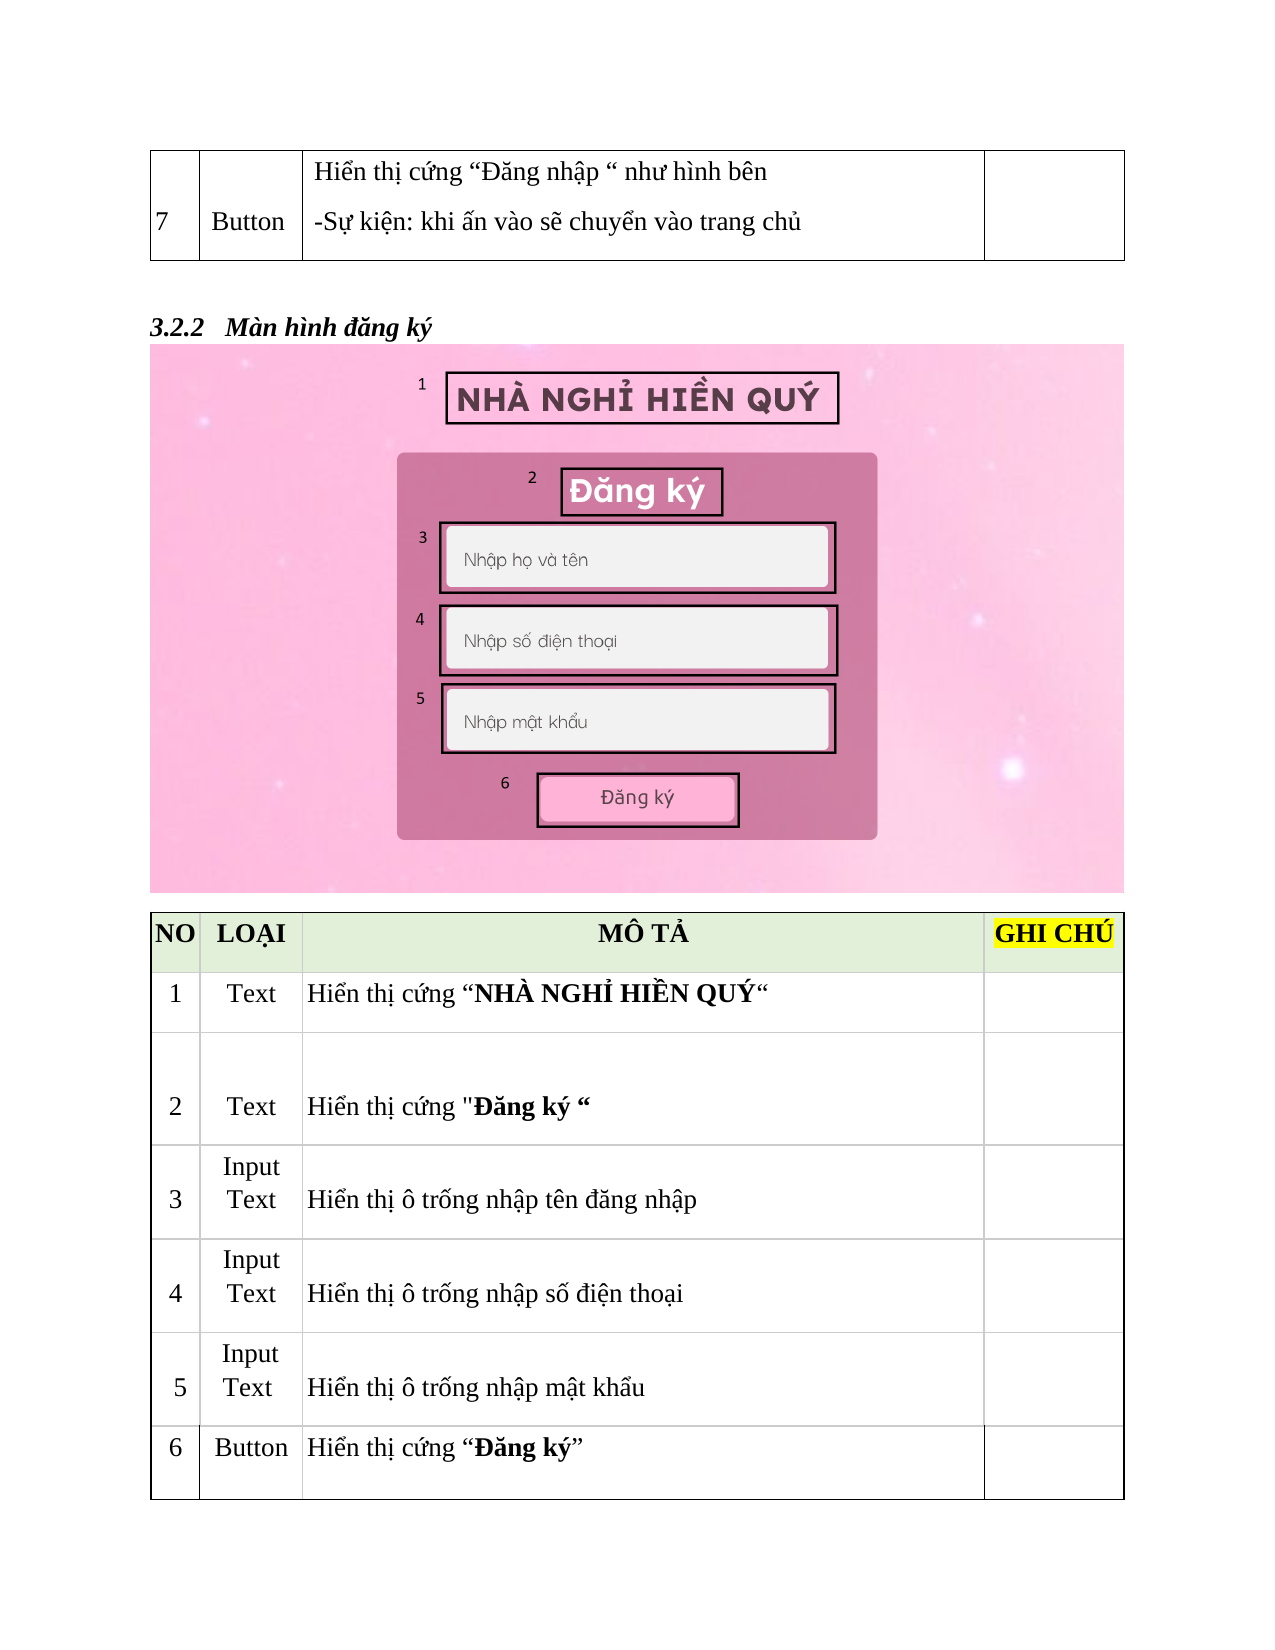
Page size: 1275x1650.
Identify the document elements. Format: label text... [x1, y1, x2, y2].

table_cell [985, 1033, 1123, 1144]
table_cell 7 [151, 151, 199, 260]
table_cell Input Text [201, 1146, 302, 1238]
table_cell Button [200, 1427, 302, 1499]
table_cell Hiển thị cứng “NHÀ NGHỈ HIỀN QUÝ“ [303, 973, 983, 1032]
table_cell 2 [152, 1033, 199, 1144]
table_cell Hiển thị ô trống nhập tên đăng nhập [303, 1146, 983, 1238]
table_cell [985, 1240, 1123, 1332]
table_cell 4 [152, 1240, 199, 1332]
table_header NO [152, 913, 199, 972]
table_cell Input Text [201, 1240, 302, 1332]
table_header MÔ TẢ [303, 913, 983, 972]
table_cell 6 [152, 1427, 199, 1499]
table_cell [985, 973, 1123, 1032]
subtitle Màn hình đăng ký [150, 311, 1125, 342]
picture [150, 344, 1124, 893]
table_cell 5 [152, 1333, 199, 1425]
table_cell Button [200, 151, 302, 260]
table_header LOẠI [201, 913, 302, 972]
table_cell Hiển thị cứng “Đăng nhập “ như hình bên -Sự kiện: khi ấn vào sẽ chuyển vào trang chủ [303, 151, 984, 260]
table_cell 3 [152, 1146, 199, 1238]
table_cell Text [201, 1033, 302, 1144]
table_header GHI CHÚ [985, 913, 1123, 972]
table_cell [985, 1427, 1123, 1499]
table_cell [303, 1427, 984, 1499]
table_cell Text [201, 973, 302, 1032]
table_cell Hiển thị cứng "Đăng ký “ [303, 1033, 983, 1144]
table_cell [985, 1146, 1123, 1238]
table_cell [985, 1333, 1123, 1425]
table_cell [985, 151, 1124, 260]
table_cell Hiển thị ô trống nhập mật khẩu [303, 1333, 983, 1425]
table_cell Hiển thị ô trống nhập số điện thoại [303, 1240, 983, 1332]
table_cell Input Text [201, 1333, 302, 1425]
table_cell 1 [152, 973, 199, 1032]
